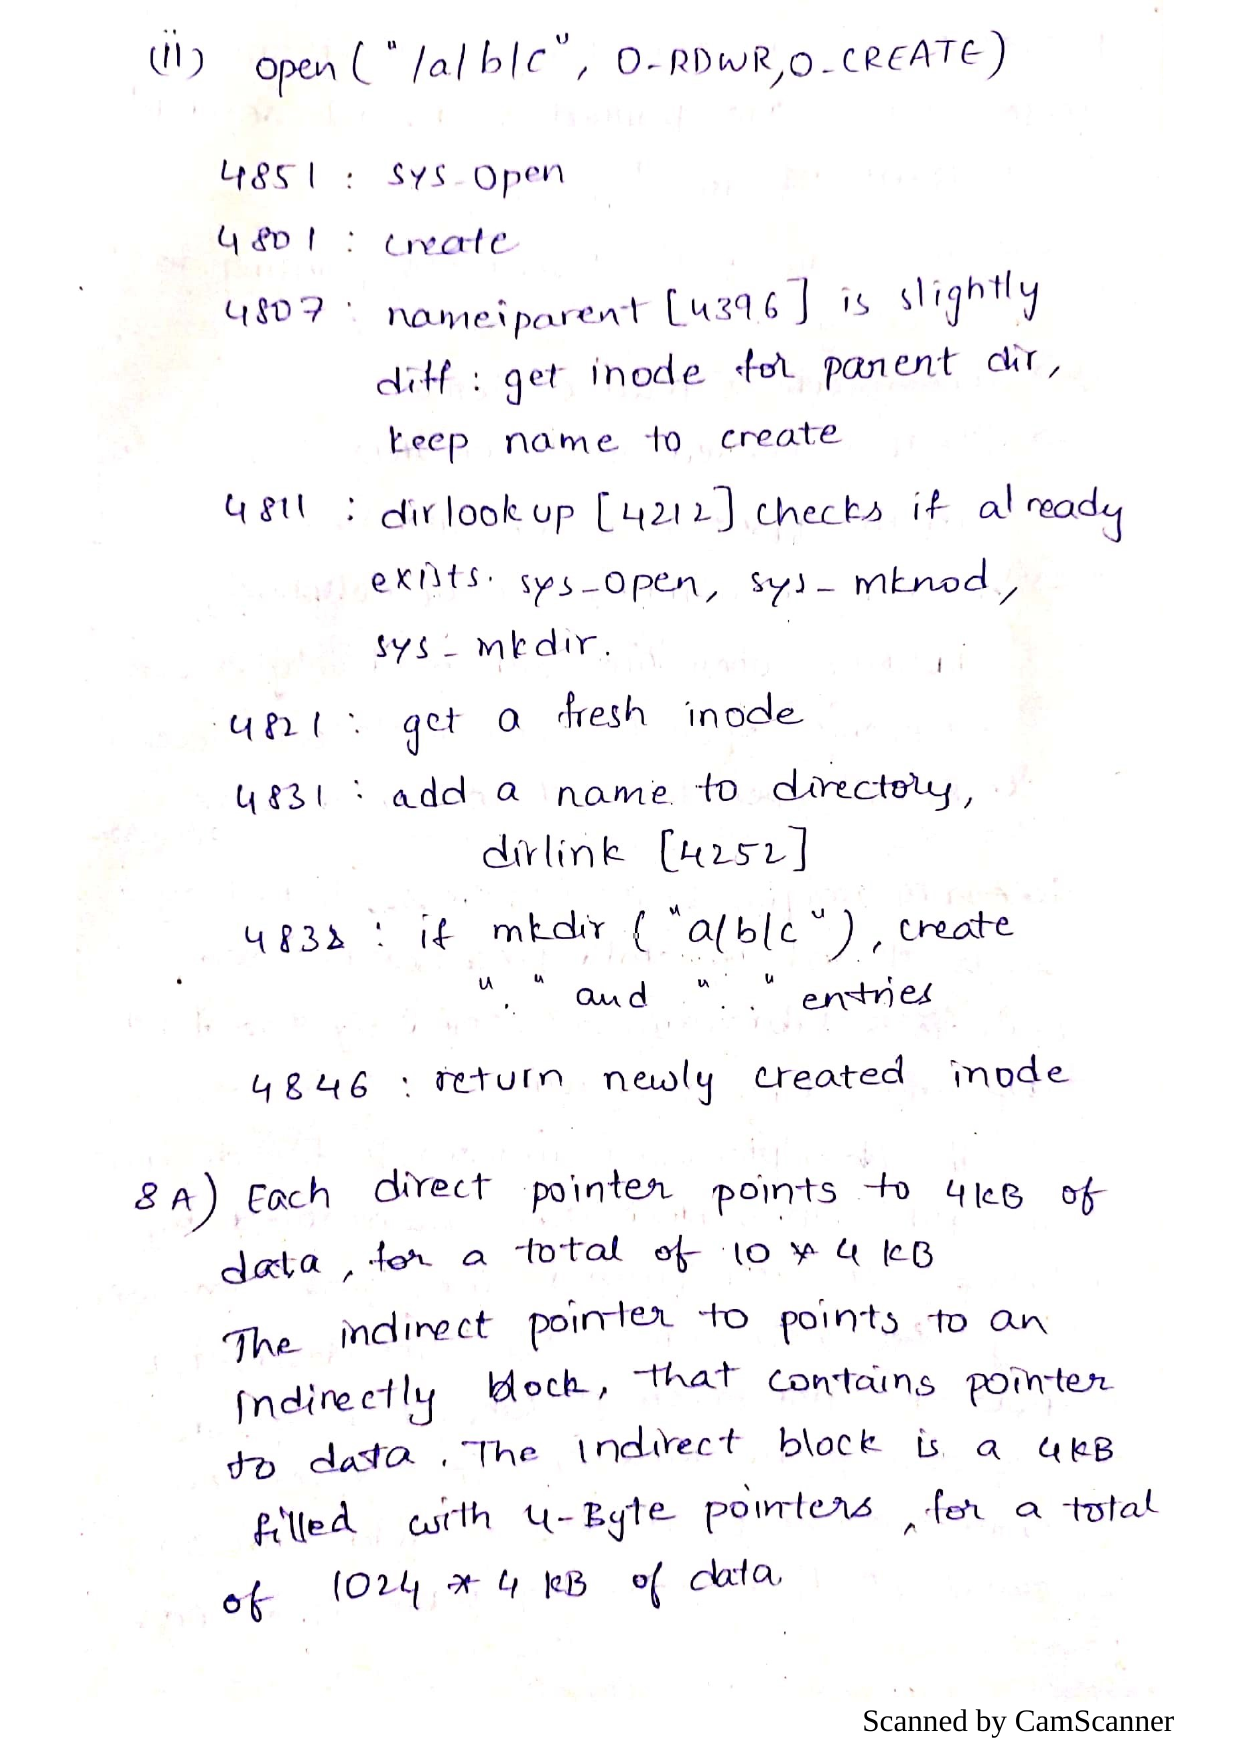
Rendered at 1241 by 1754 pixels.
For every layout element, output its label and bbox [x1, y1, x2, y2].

picture [76, 0, 1164, 1702]
